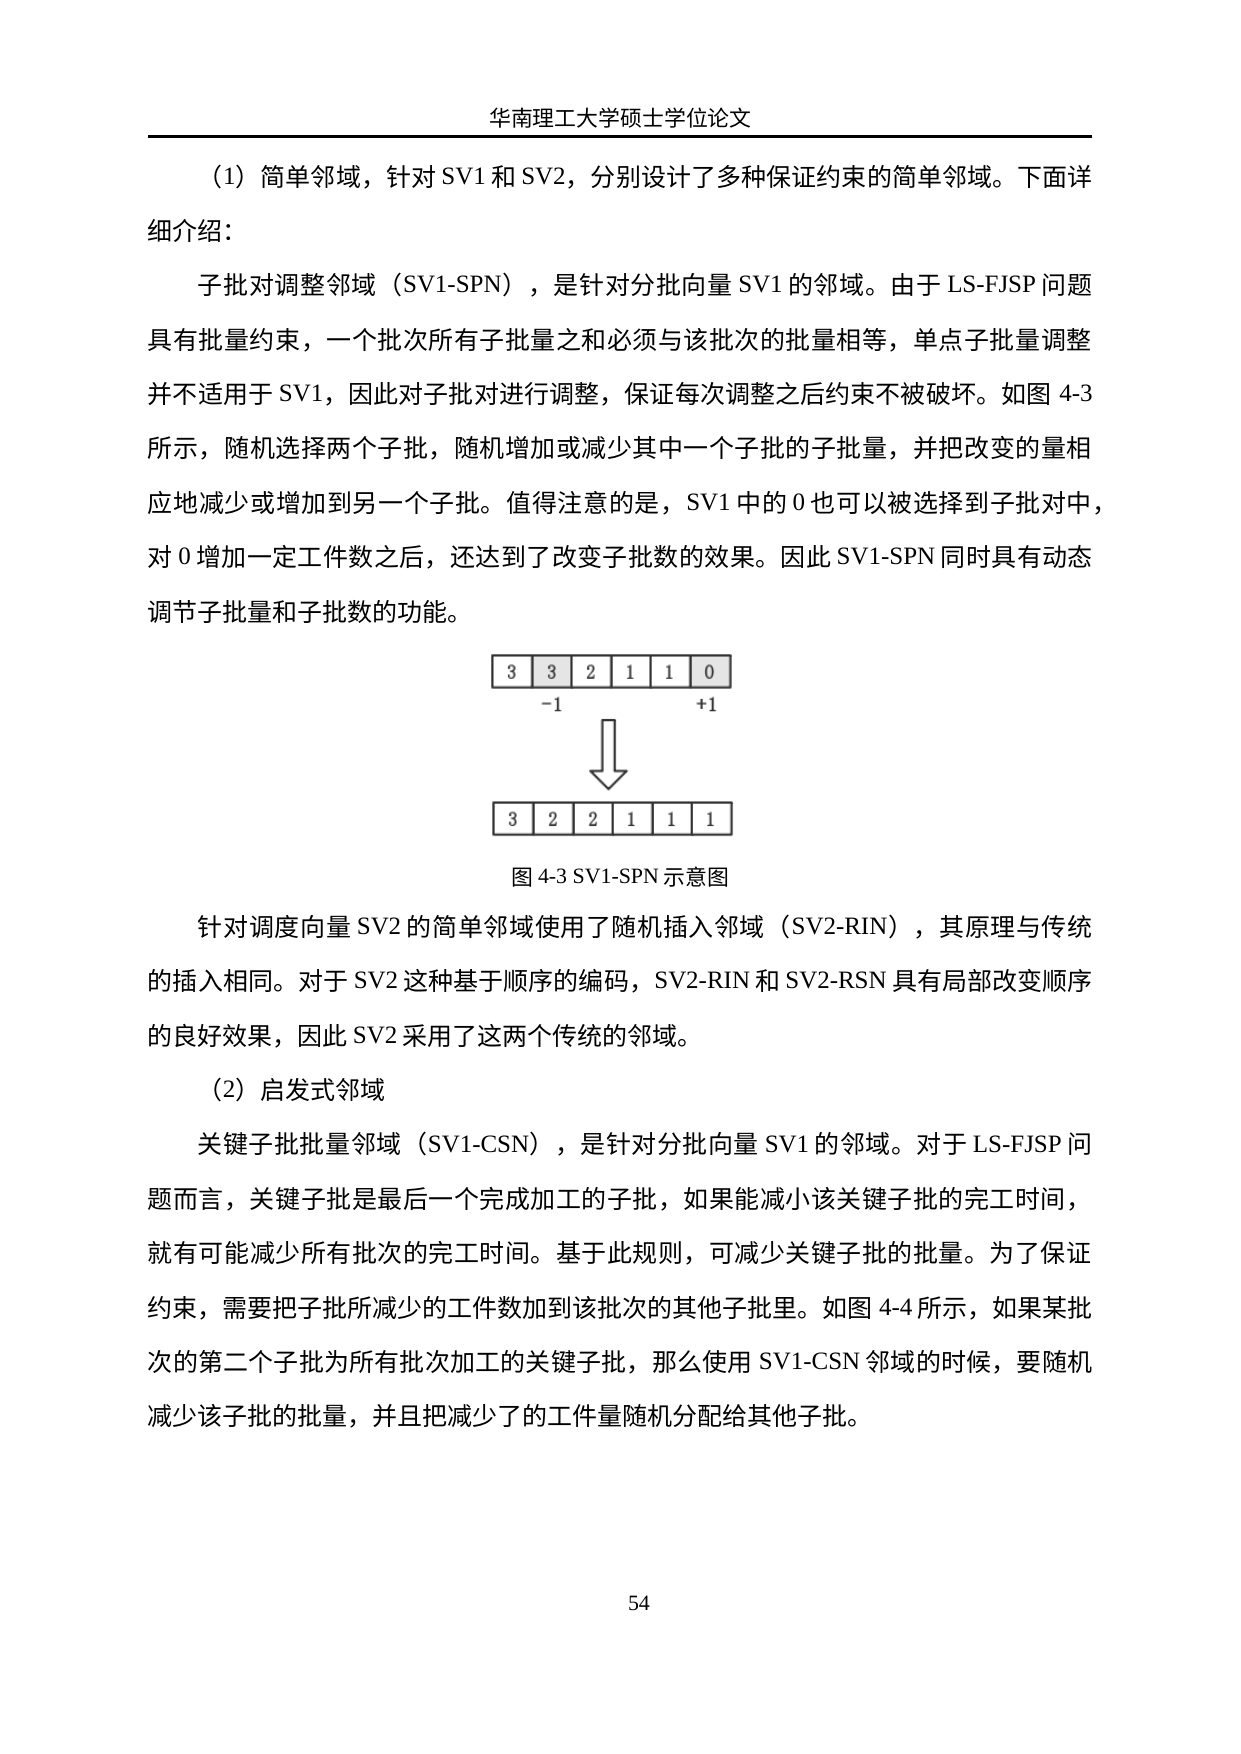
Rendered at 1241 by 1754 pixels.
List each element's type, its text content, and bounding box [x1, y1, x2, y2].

text 子批对调整邻域（SV1-SPN），是针对分批向量SV1的邻域。由于LS-FJSP问题具有批量约束，一个批次所有子批量之和必须与该批次的批量相等，单点子批量调整并不适用于SV1，因此对子批对进行调整，保证每次调整之后约束不被破坏。如图4-3所示，随机选择两个子批，随机增加或减少其中一个子批的子批量，并把改变的量相应地减少或增加到另一个子批。值得注意的是，SV1中的0也可以被选择到子批对中，对0增加一定工件数之后，还达到了改变子批数的效果。因此SV1-SPN同时具有动态调节子批量和子批数的功能。 [148, 266, 1092, 628]
picture [439, 646, 801, 848]
text 针对调度向量SV2的简单邻域使用了随机插入邻域（SV2-RIN），其原理与传统的插入相同。对于SV2这种基于顺序的编码，SV2-RIN和SV2-RSN具有局部改变顺序的良好效果，因此SV2采用了这两个传统的邻域。 [148, 907, 1092, 1052]
text （2）启发式邻域 [148, 1071, 1092, 1107]
text 图4-3 SV1-SPN示意图 [148, 860, 1092, 892]
text 关键子批批量邻域（SV1-CSN），是针对分批向量SV1的邻域。对于LS-FJSP问题而言，关键子批是最后一个完成加工的子批，如果能减小该关键子批的完工时间，就有可能减少所有批次的完工时间。基于此规则，可减少关键子批的批量。为了保证约束，需要把子批所减少的工件数加到该批次的其他子批里。如图4-4所示，如果某批次的第二个子批为所有批次加工的关键子批，那么使用SV1-CSN邻域的时候，要随机减少该子批的批量，并且把减少了的工件量随机分配给其他子批。 [148, 1125, 1092, 1433]
text （1）简单邻域，针对SV1和SV2，分别设计了多种保证约束的简单邻域。下面详细介绍： [148, 157, 1092, 248]
